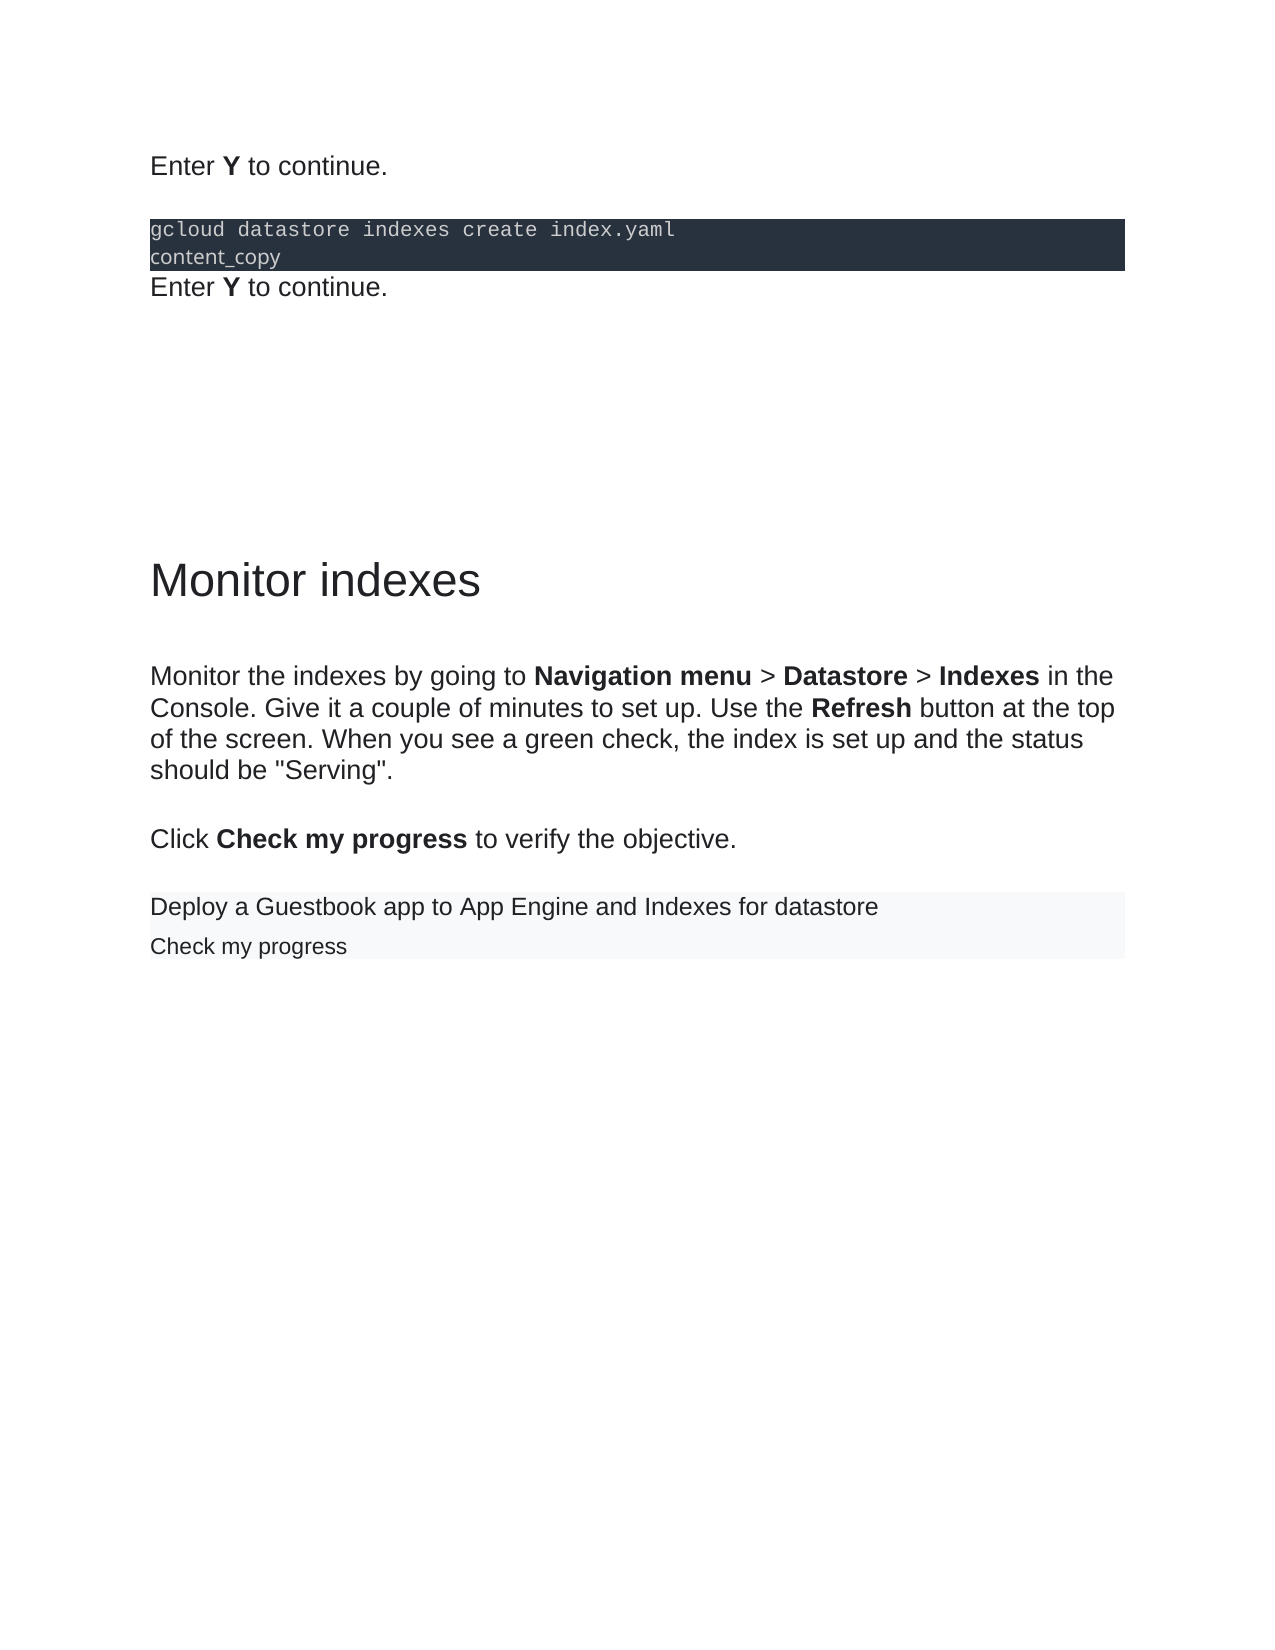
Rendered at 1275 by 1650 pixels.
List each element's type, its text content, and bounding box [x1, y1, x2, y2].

subtitle Monitor indexes [150, 552, 1125, 606]
text Monitor the indexes by going to Navigation menu > Datastore > Indexes in the Console. Give it a couple of minutes to set up. Use the Refresh button at the top of the screen. When you see a green check, the index is set up and the status should be "Serving". [150, 660, 1125, 785]
text Click Check my progress to verify the objective. [150, 823, 1125, 854]
text Deploy a Guestbook app to App Engine and Indexes for datastore [150, 892, 1125, 920]
text content_copy [150, 242, 1125, 271]
text Check my progress [150, 933, 1125, 959]
text gcloud datastore indexes create index.yaml [150, 219, 1125, 242]
text Enter Y to continue. [150, 150, 1125, 181]
text Enter Y to continue. [150, 271, 1125, 302]
